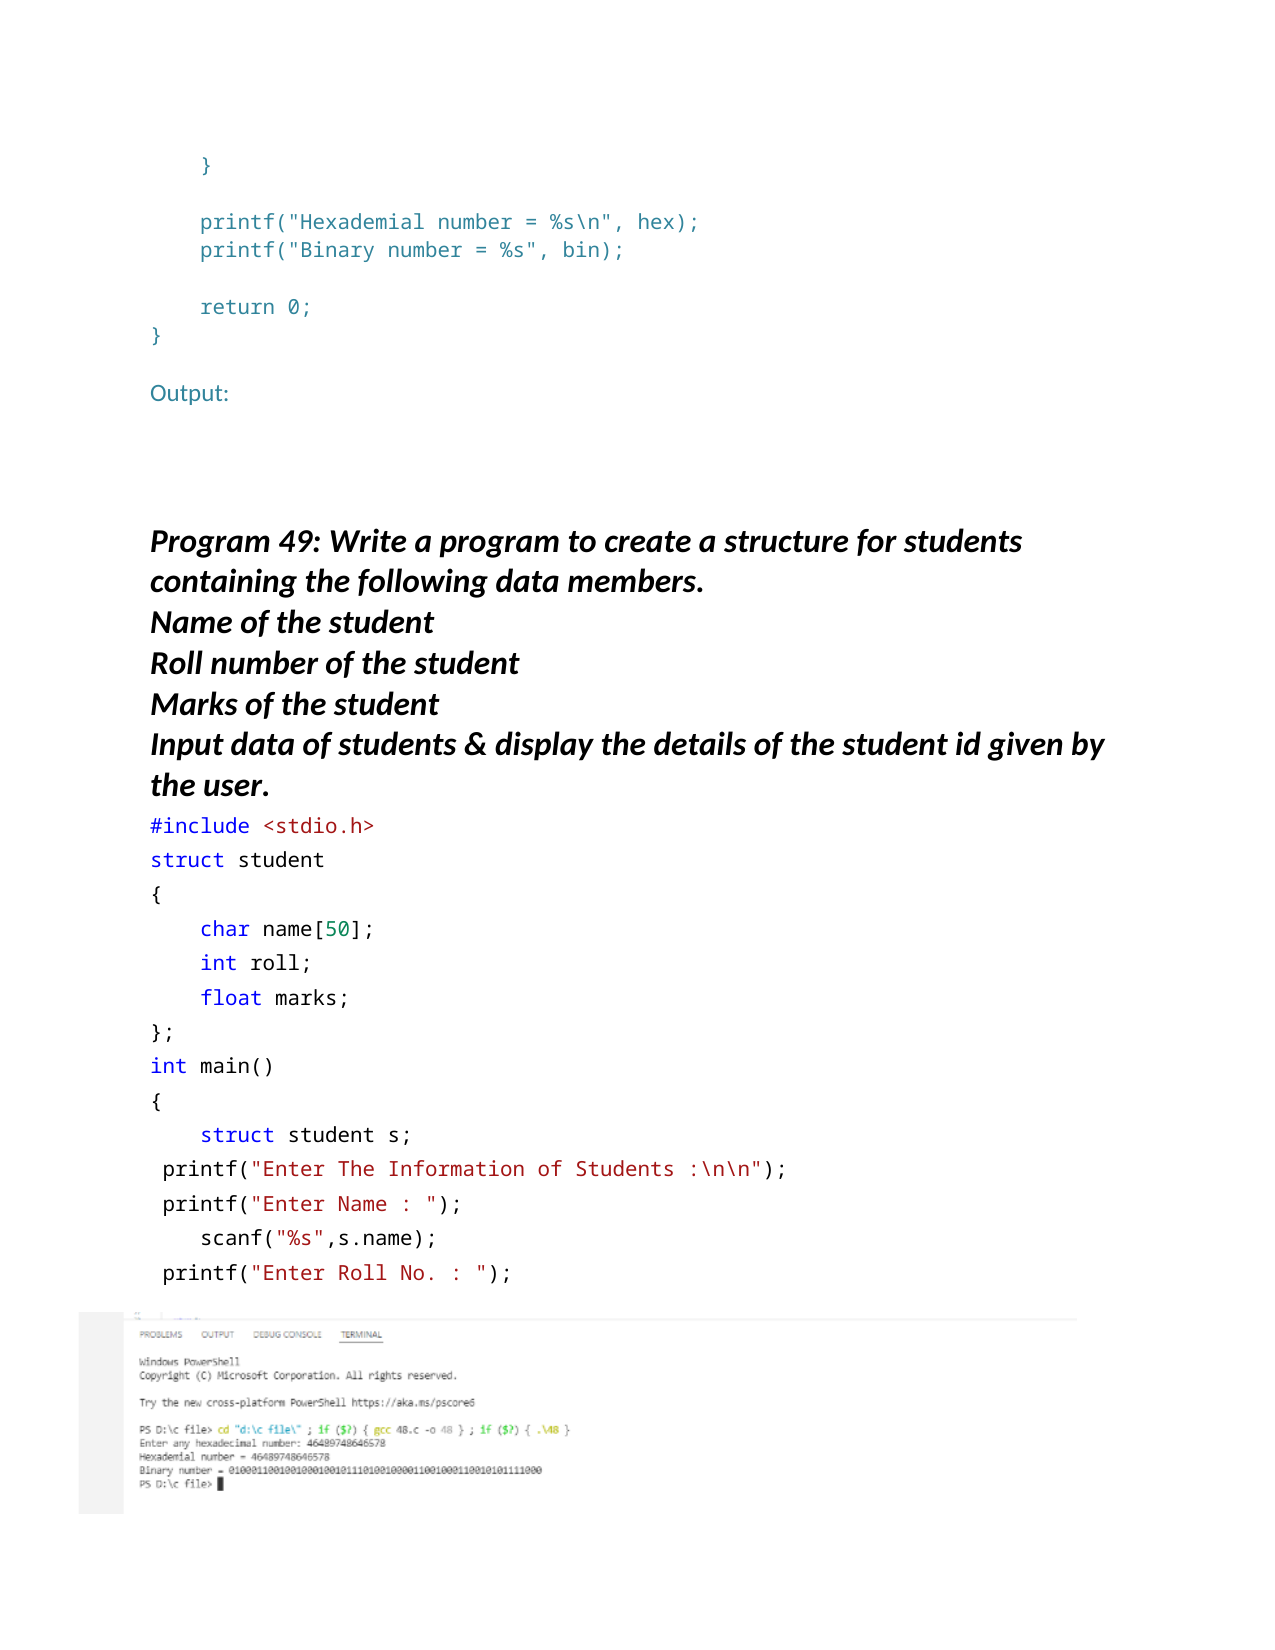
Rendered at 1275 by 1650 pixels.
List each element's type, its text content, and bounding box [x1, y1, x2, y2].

picture [78, 1312, 1077, 1514]
text Marks of the student [150, 683, 1125, 723]
text Program 49: Write a program to create a structure for students containing the following data members. [150, 520, 1125, 601]
text int main() [150, 1045, 1125, 1080]
text Name of the student [150, 601, 1125, 642]
text { [150, 873, 1125, 908]
text Input data of students & display the details of the student id given by the user. [150, 723, 1125, 805]
text Roll number of the student [150, 642, 1125, 683]
text struct student [150, 839, 1125, 873]
text } [150, 150, 1125, 178]
text return 0; [150, 292, 1125, 321]
text printf("Enter Name : "); [150, 1183, 1125, 1217]
text printf("Enter The Information of Students :\n\n"); [150, 1148, 1125, 1183]
text } [150, 321, 1125, 349]
text printf("Hexademial number = %s\n", hex); [150, 207, 1125, 235]
text char name[50]; [150, 908, 1125, 942]
text #include <stdio.h> [150, 805, 1125, 839]
text printf("Binary number = %s", bin); [150, 235, 1125, 264]
text printf("Enter Roll No. : "); [150, 1252, 1125, 1286]
text scanf("%s",s.name); [150, 1217, 1125, 1252]
text }; [150, 1011, 1125, 1045]
text float marks; [150, 977, 1125, 1011]
text int roll; [150, 942, 1125, 977]
text { [150, 1080, 1125, 1114]
text Output: [150, 377, 1125, 408]
text struct student s; [150, 1114, 1125, 1148]
